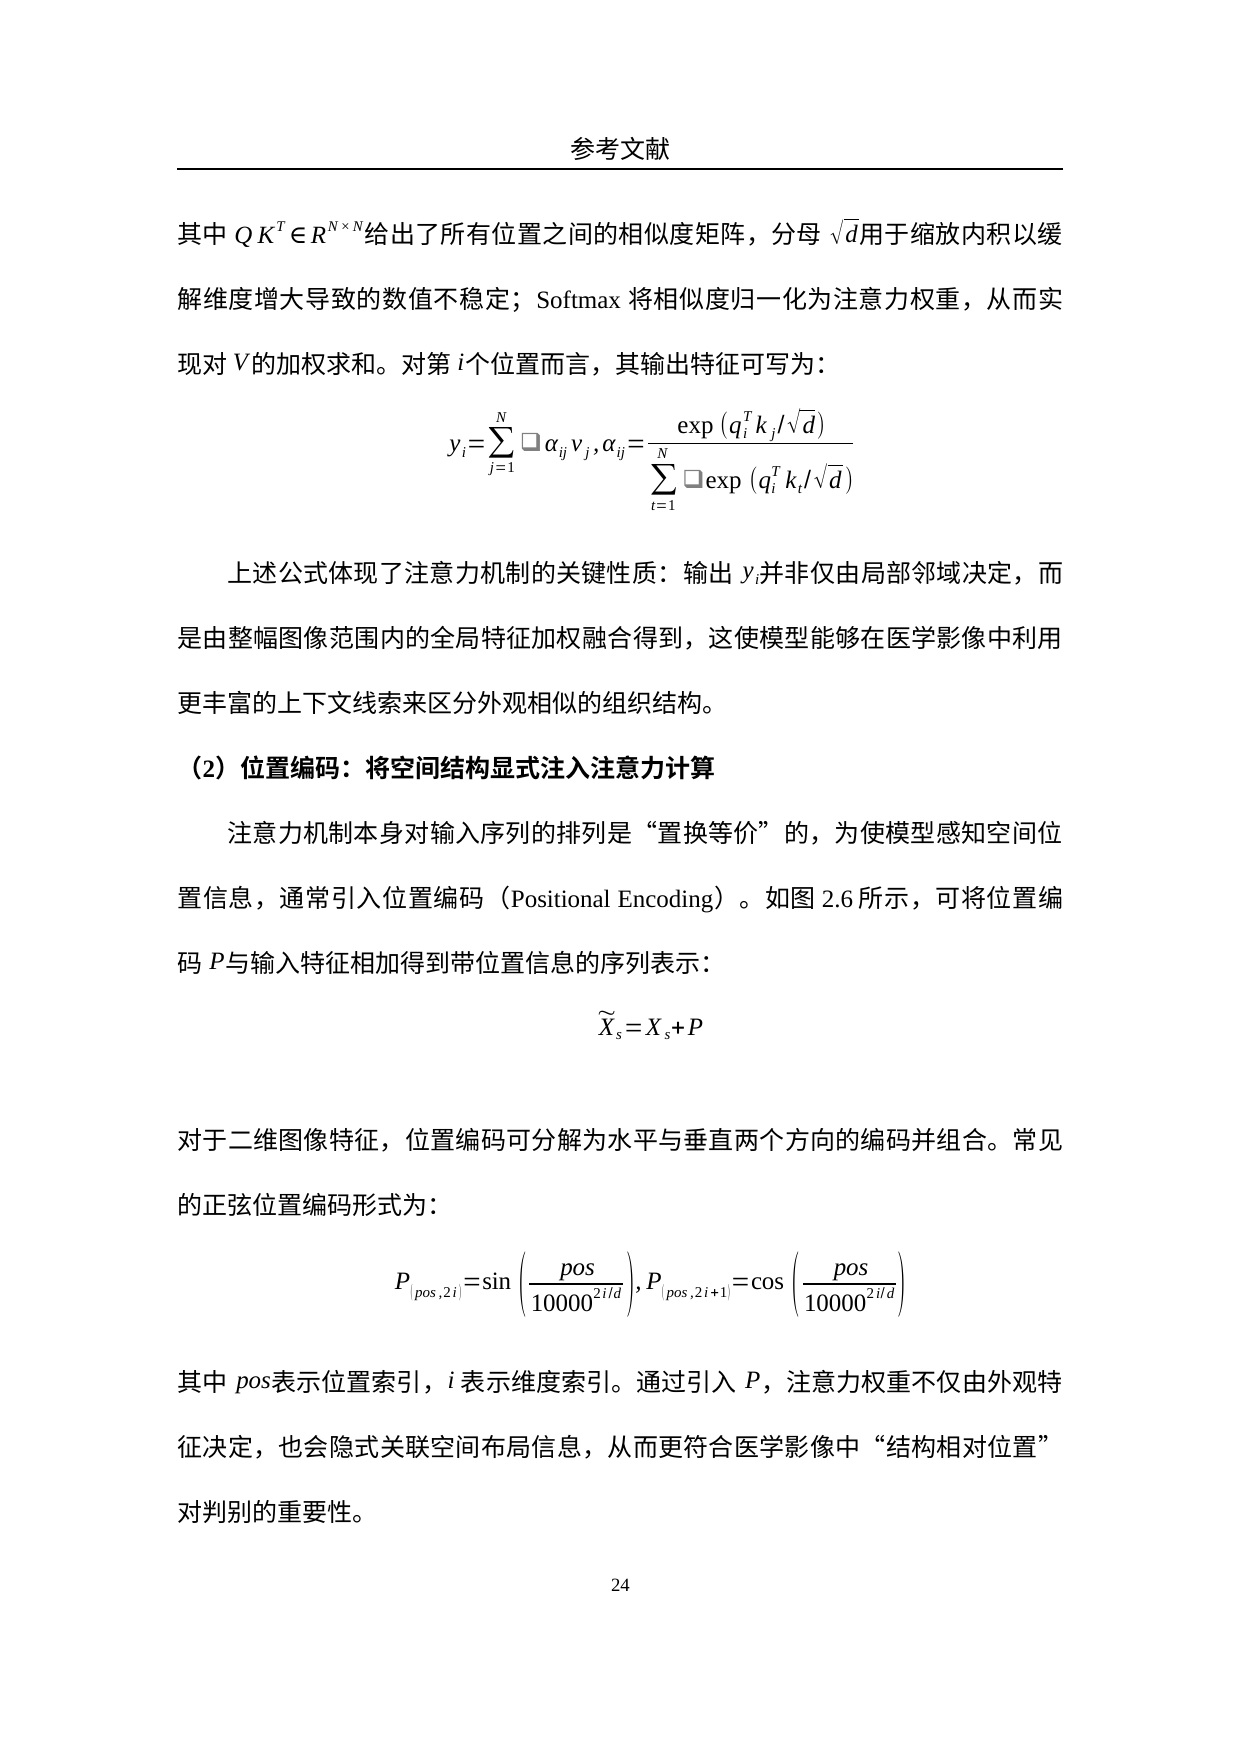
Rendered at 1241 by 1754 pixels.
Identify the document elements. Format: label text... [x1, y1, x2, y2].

text (2-8) [177, 994, 1063, 1059]
text 其中 表示位置索引， 表示维度索引。通过引入 ，注意力权重不仅由外观特征决定，也会隐式关联空间布局信息，从而更符合医学影像中“结构相对位置”对判别的重要性。 [177, 1348, 1063, 1543]
text 对于二维图像特征，位置编码可分解为水平与垂直两个方向的编码并组合。常见的正弦位置编码形式为： [177, 1106, 1063, 1236]
text 注意力机制本身对输入序列的排列是“置换等价”的，为使模型感知空间位置信息，通常引入位置编码（Positional Encoding）。如图2.6所示，可将位置编码 与输入特征相加得到带位置信息的序列表示： [177, 799, 1063, 994]
text 其中 给出了所有位置之间的相似度矩阵，分母 用于缩放内积以缓解维度增大导致的数值不稳定；Softmax 将相似度归一化为注意力权重，从而实现对 的加权求和。对第 个位置而言，其输出特征可写为： [177, 200, 1063, 395]
text （2）位置编码：将空间结构显式注入注意力计算 [177, 734, 1063, 799]
text (2-9) [177, 1236, 1063, 1334]
text 上述公式体现了注意力机制的关键性质：输出 并非仅由局部邻域决定，而是由整幅图像范围内的全局特征加权融合得到，这使模型能够在医学影像中利用更丰富的上下文线索来区分外观相似的组织结构。 [177, 539, 1063, 734]
text (2-7) [177, 395, 1063, 525]
